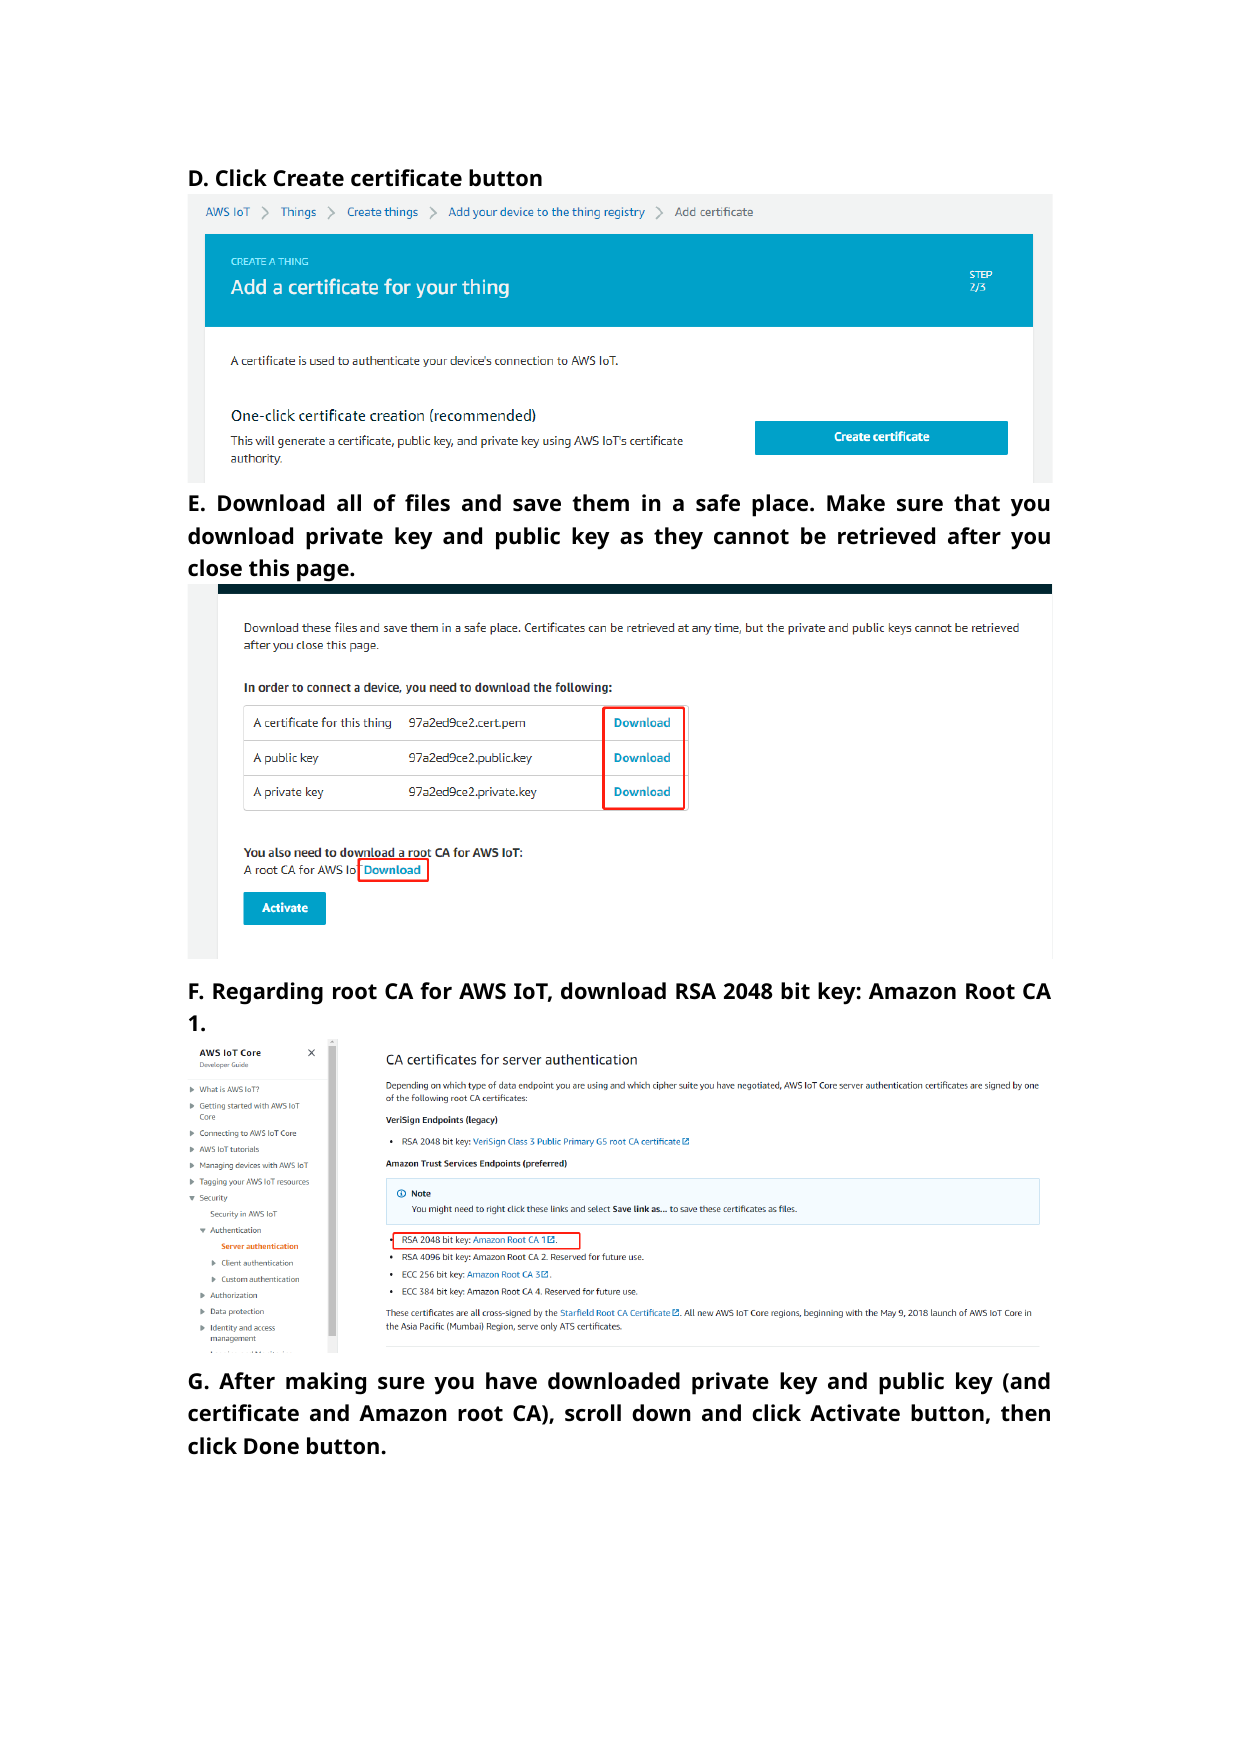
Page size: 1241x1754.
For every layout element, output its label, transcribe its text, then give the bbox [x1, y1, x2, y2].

picture [187, 1039, 1053, 1353]
picture [187, 194, 1053, 483]
picture [187, 584, 1053, 959]
